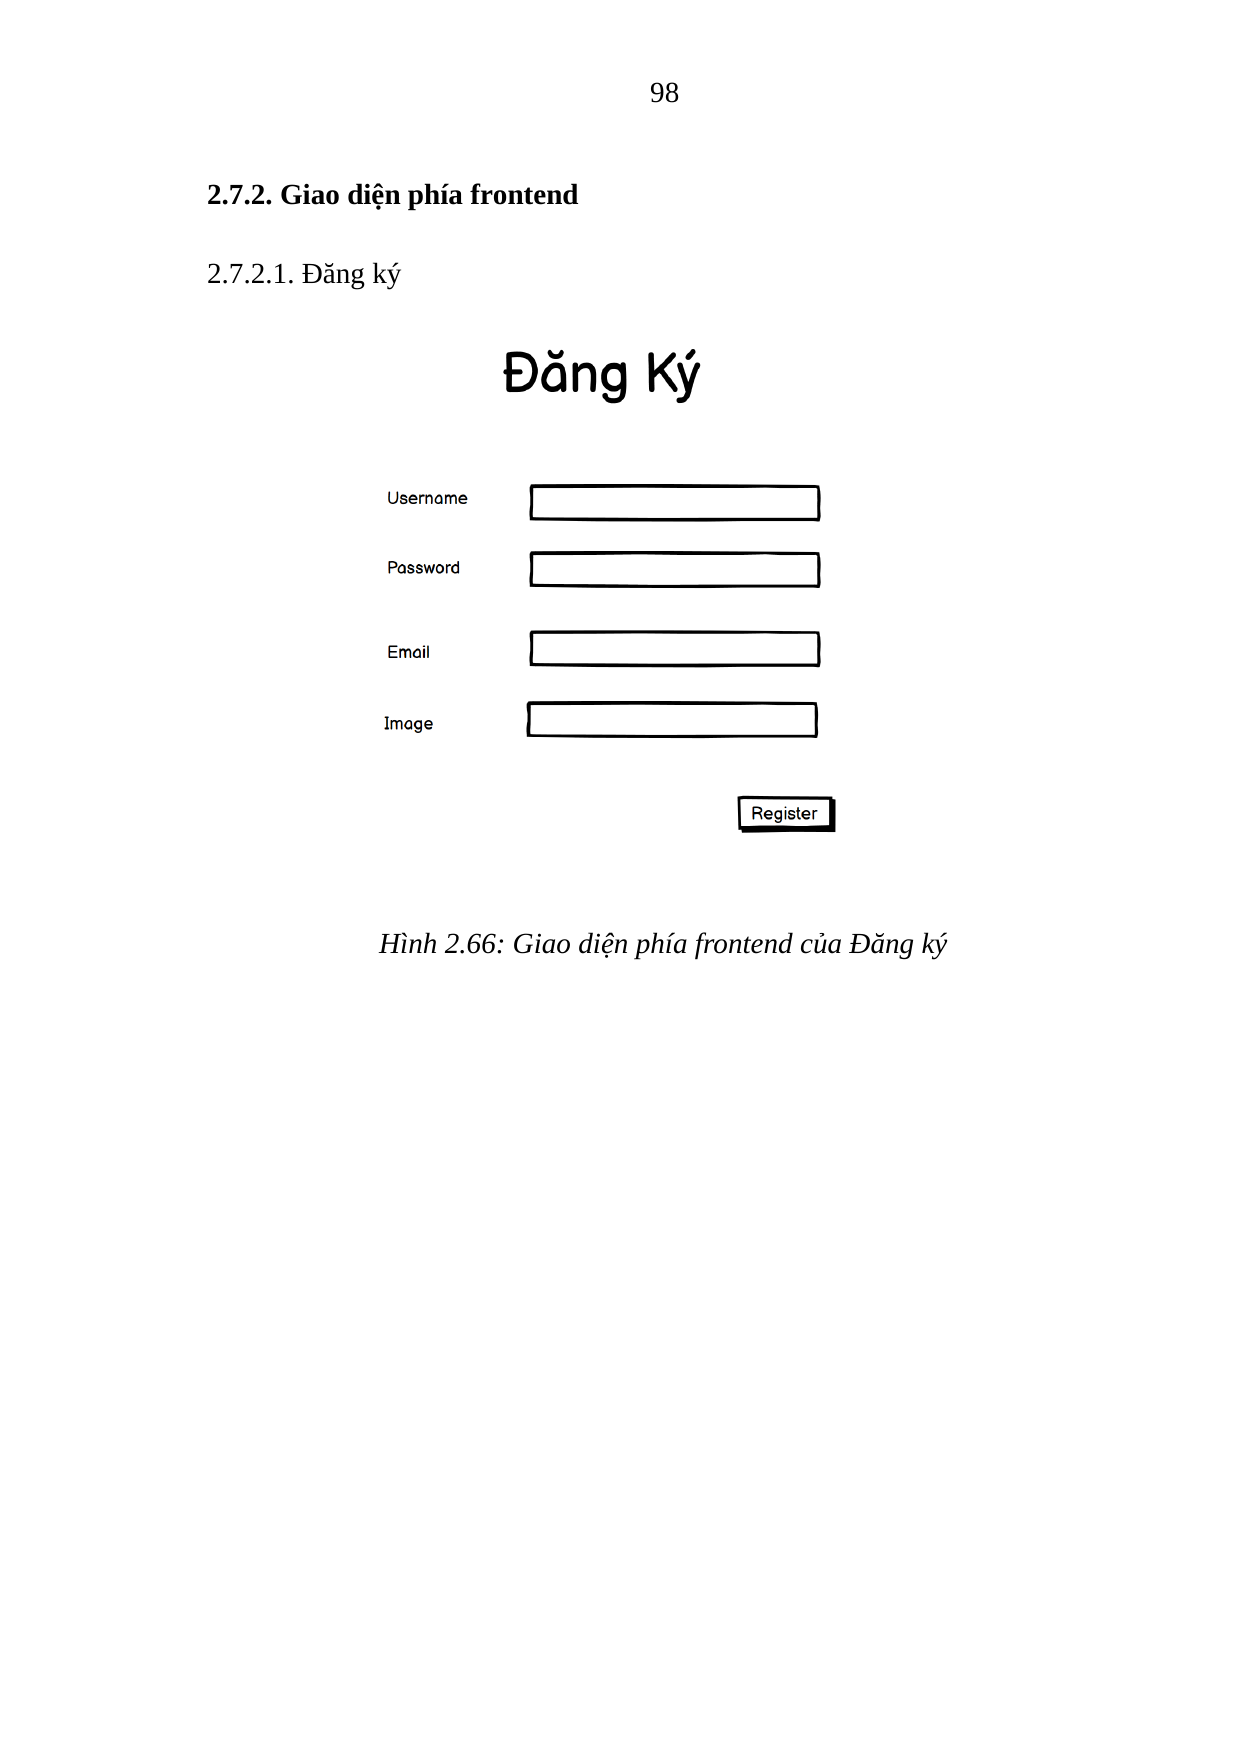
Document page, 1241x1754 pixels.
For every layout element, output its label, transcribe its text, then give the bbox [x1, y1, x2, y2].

picture [206, 306, 1105, 893]
subtitle 2.7.2. Giao diện phía frontend [207, 177, 1122, 210]
text Hình 2.66: Giao diện phía frontend của Đăng ký [207, 926, 1122, 959]
subtitle 2.7.2.1. Đăng ký [207, 256, 1122, 290]
